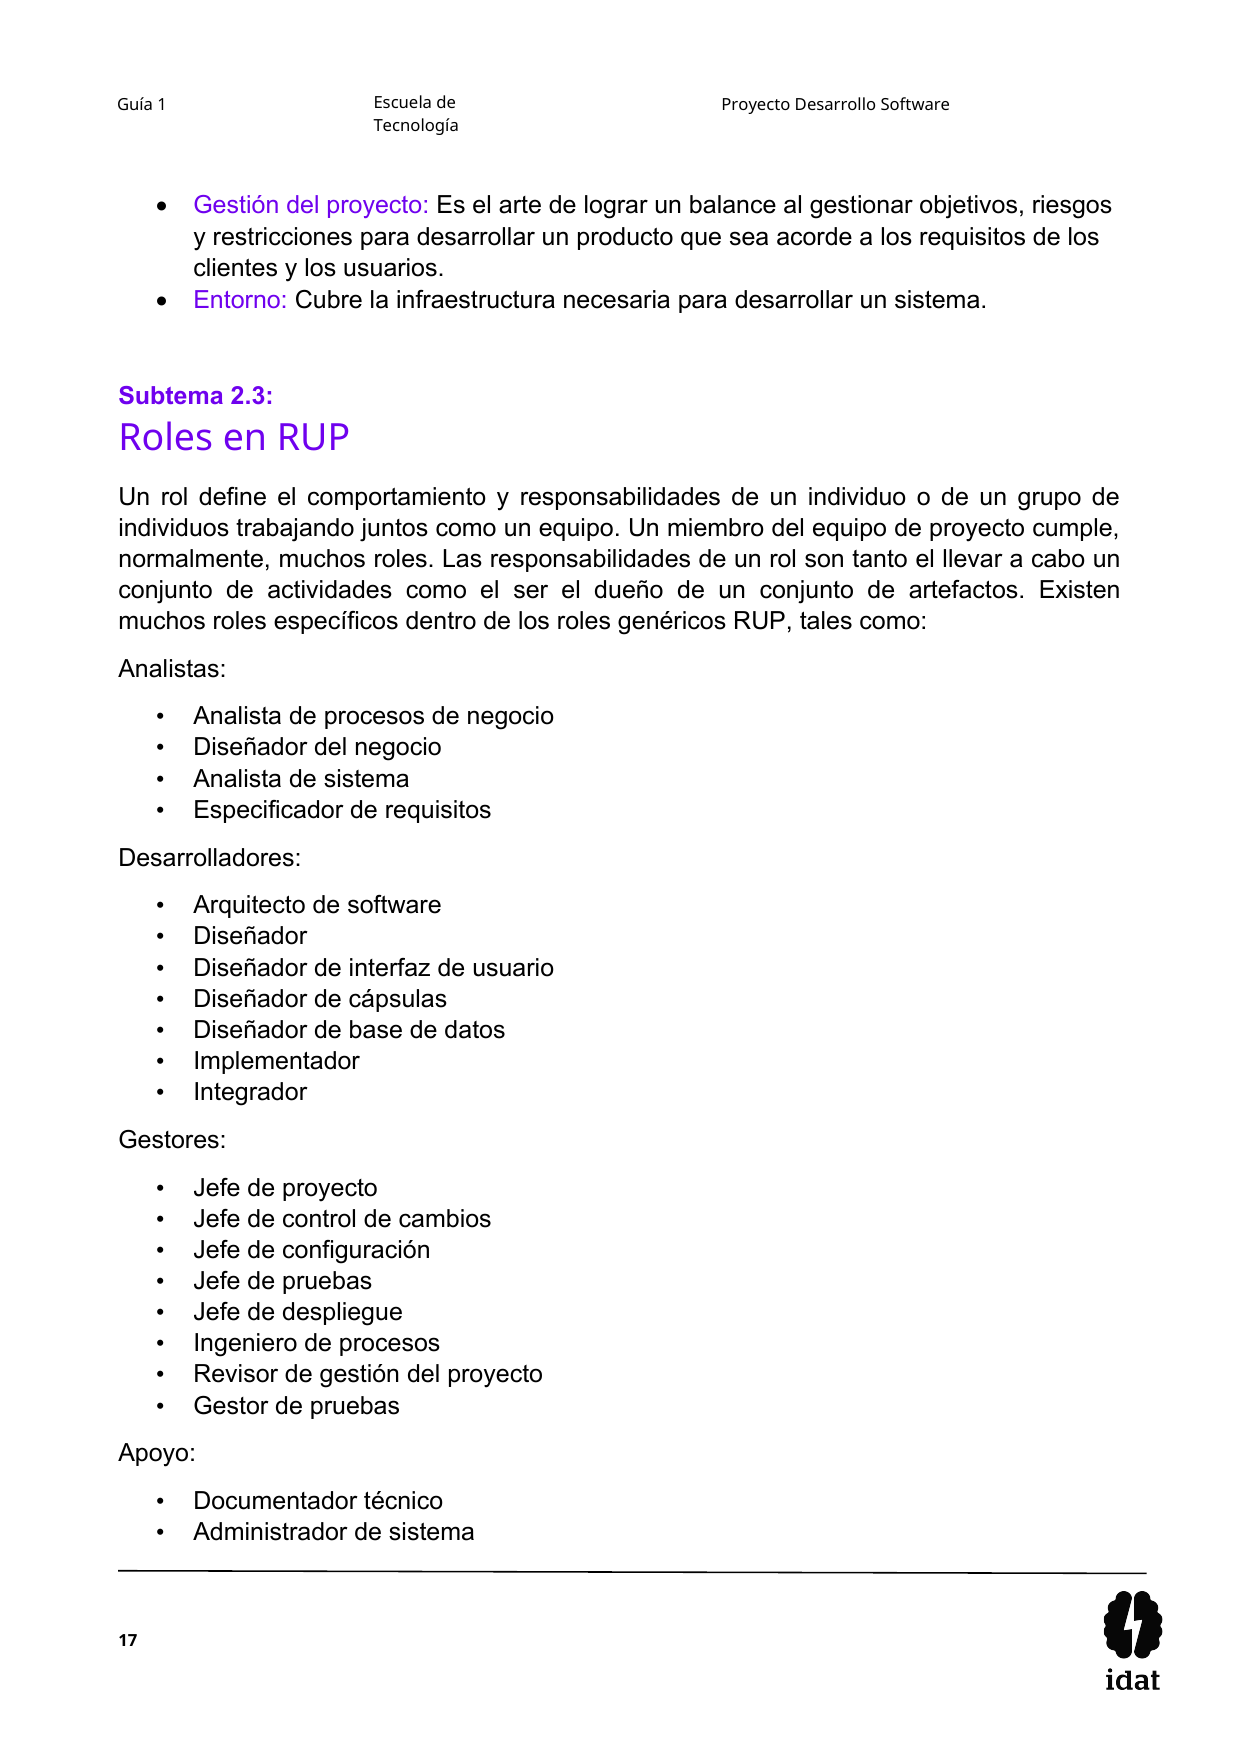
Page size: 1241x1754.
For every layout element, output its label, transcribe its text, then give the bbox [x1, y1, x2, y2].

picture [1103, 1591, 1163, 1690]
text Gestores: [118, 1125, 1122, 1154]
list Integrador [156, 1077, 1122, 1106]
text Un rol define el comportamiento y responsabilidades de un individuo o de un grupo de individuos trabajando juntos como un equipo. Un miembro del equipo de proyecto cumple, normalmente, muchos roles. Las responsabilidades de un rol son tanto el llevar a cabo un conjunto de actividades como el ser el dueño de un conjunto de artefactos. Existen muchos roles específicos dentro de los roles genéricos RUP, tales como: [118, 482, 1122, 634]
text Desarrolladores: [118, 842, 1122, 871]
list Especificador de requisitos [156, 795, 1122, 823]
list Diseñador de interfaz de usuario [156, 952, 1122, 981]
list Entorno: Cubre la infraestructura necesaria para desarrollar un sistema. [156, 284, 1122, 314]
list Revisor de gestión del proyecto [156, 1359, 1122, 1388]
list Ingeniero de procesos [156, 1328, 1122, 1357]
list Documentador técnico [156, 1486, 1122, 1515]
list Administrador de sistema [156, 1517, 1122, 1546]
list Diseñador de base de datos [156, 1015, 1122, 1044]
list Jefe de despliegue [156, 1297, 1122, 1326]
list Gestión del proyecto: Es el arte de lograr un balance al gestionar objetivos, riesgos y restricciones para desarrollar un producto que sea acorde a los requisitos de los clientes y los usuarios. [156, 189, 1122, 281]
list Arquitecto de software [156, 890, 1122, 919]
list Jefe de configuración [156, 1235, 1122, 1264]
text Roles en RUP [118, 410, 1122, 461]
list Analista de sistema [156, 763, 1122, 792]
list Analista de procesos de negocio [156, 701, 1122, 730]
list Diseñador [156, 921, 1122, 950]
list Jefe de pruebas [156, 1266, 1122, 1295]
list Jefe de control de cambios [156, 1204, 1122, 1233]
text Analistas: [118, 653, 1122, 682]
list Gestor de pruebas [156, 1391, 1122, 1419]
list Diseñador del negocio [156, 732, 1122, 761]
list Jefe de proyecto [156, 1173, 1122, 1201]
list Diseñador de cápsulas [156, 984, 1122, 1012]
list Implementador [156, 1046, 1122, 1075]
text Apoyo: [118, 1438, 1122, 1467]
text Subtema 2.3: [118, 381, 1122, 410]
